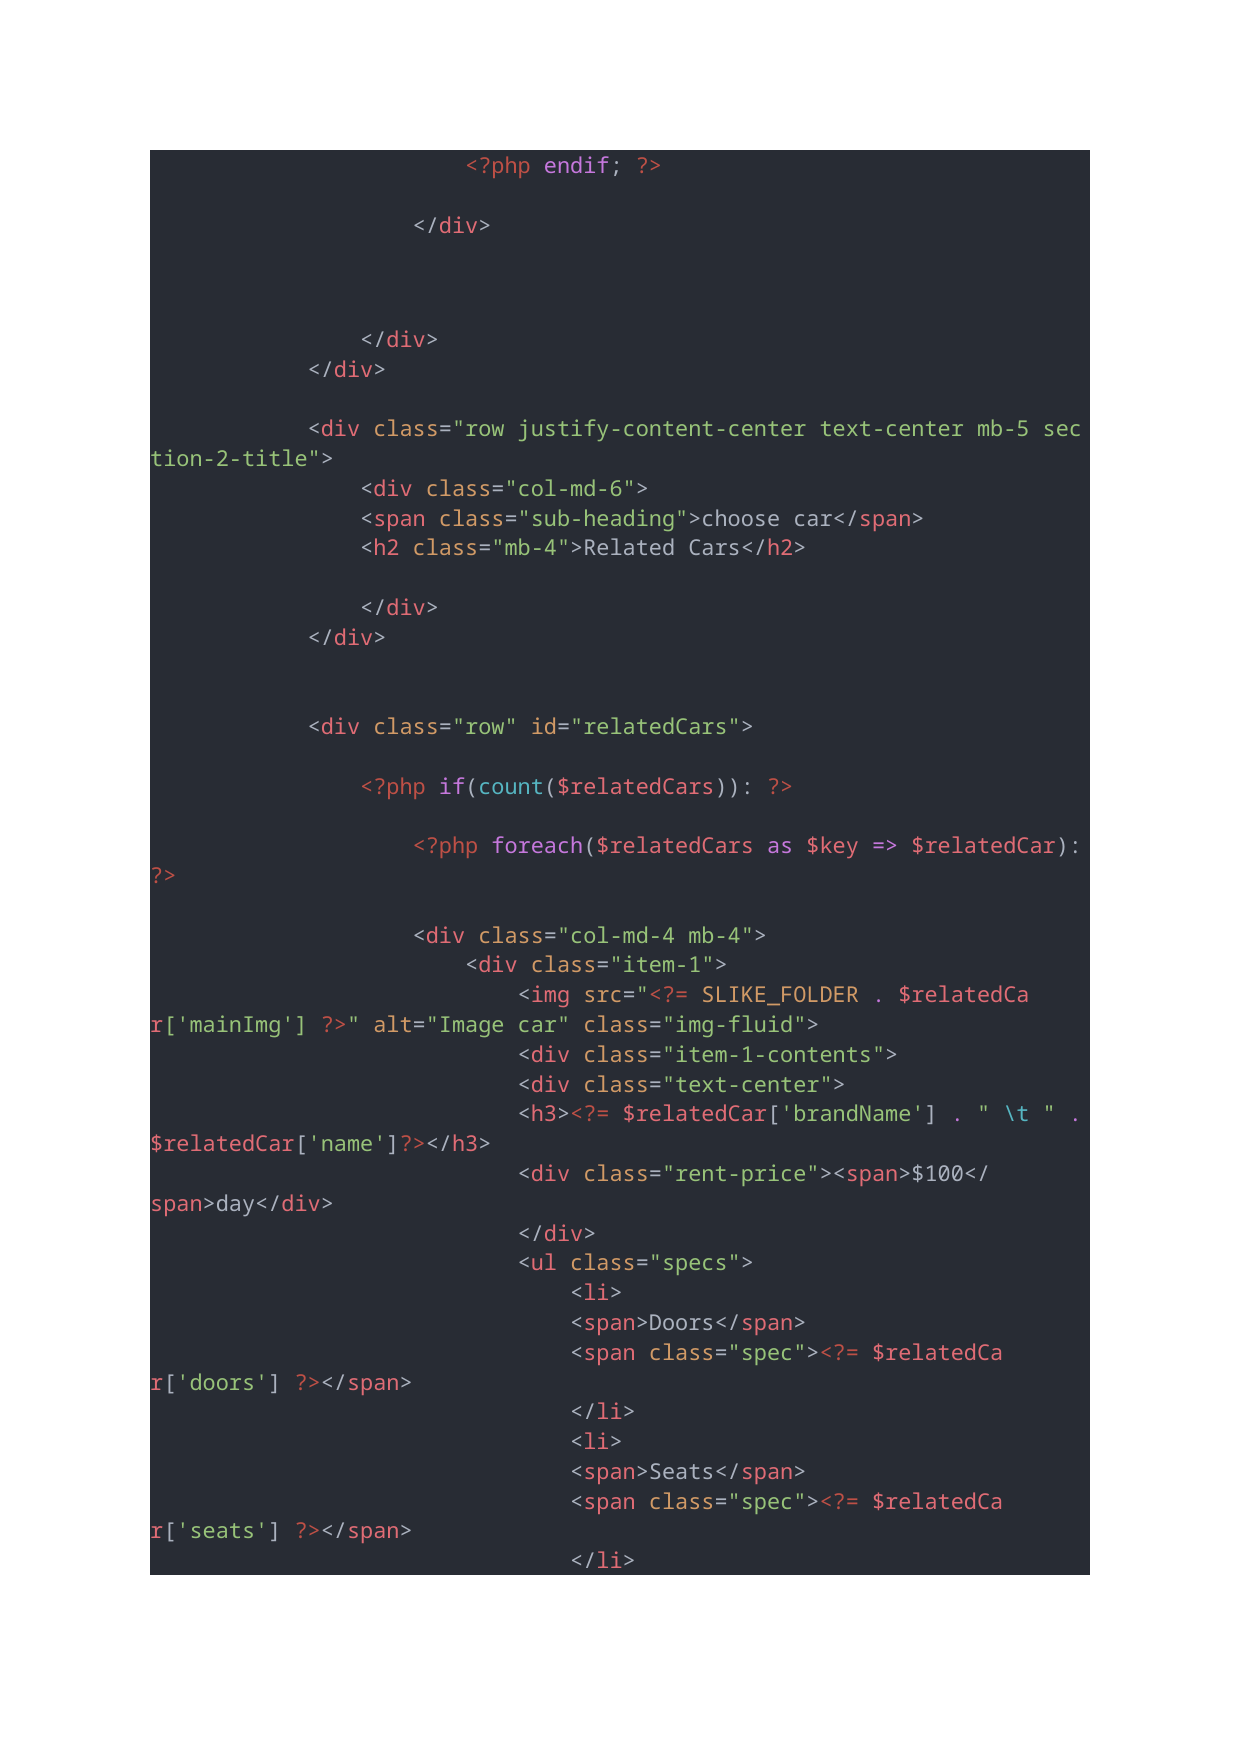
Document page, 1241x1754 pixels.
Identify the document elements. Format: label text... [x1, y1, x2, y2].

text <ul class="specs"> [150, 1247, 1090, 1277]
text <img src="<?= SLIKE_FOLDER . $relatedCar['mainImg'] ?>" alt="Image car" class="img-fluid"> [150, 979, 1090, 1039]
text <span class="sub-heading">choose car</span> [150, 503, 1090, 532]
text <div class="item-1"> [150, 949, 1090, 979]
text <span class="spec"><?= $relatedCar['doors'] ?></span> [150, 1337, 1090, 1396]
text <?php endif; ?> [150, 150, 1090, 180]
text </div> [150, 592, 1090, 622]
text </div> [150, 622, 1090, 652]
text <div class="item-1-contents"> [150, 1039, 1090, 1069]
text </div> [150, 324, 1090, 354]
text <div class="rent-price"><span>$100</span>day</div> [150, 1158, 1090, 1218]
text <div class="col-md-6"> [150, 473, 1090, 503]
text <h3><?= $relatedCar['brandName'] . " \t " . $relatedCar['name']?></h3> [150, 1098, 1090, 1158]
text <li> [150, 1277, 1090, 1307]
text <li> [150, 1426, 1090, 1456]
text </div> [150, 209, 1090, 239]
text <h2 class="mb-4">Related Cars</h2> [150, 532, 1090, 562]
text </li> [150, 1545, 1090, 1575]
text <span>Doors</span> [150, 1307, 1090, 1337]
text <div class="col-md-4 mb-4"> [150, 920, 1090, 949]
text </div> [150, 1218, 1090, 1247]
text <?php if(count($relatedCars)): ?> [150, 771, 1090, 801]
text </li> [150, 1396, 1090, 1426]
text <div class="row" id="relatedCars"> [150, 711, 1090, 741]
text <span class="spec"><?= $relatedCar['seats'] ?></span> [150, 1486, 1090, 1545]
text <div class="row justify-content-center text-center mb-5 section-2-title"> [150, 413, 1090, 473]
text <span>Seats</span> [150, 1456, 1090, 1486]
text <?php foreach($relatedCars as $key => $relatedCar): ?> [150, 830, 1090, 890]
text </div> [150, 354, 1090, 383]
text <div class="text-center"> [150, 1069, 1090, 1098]
